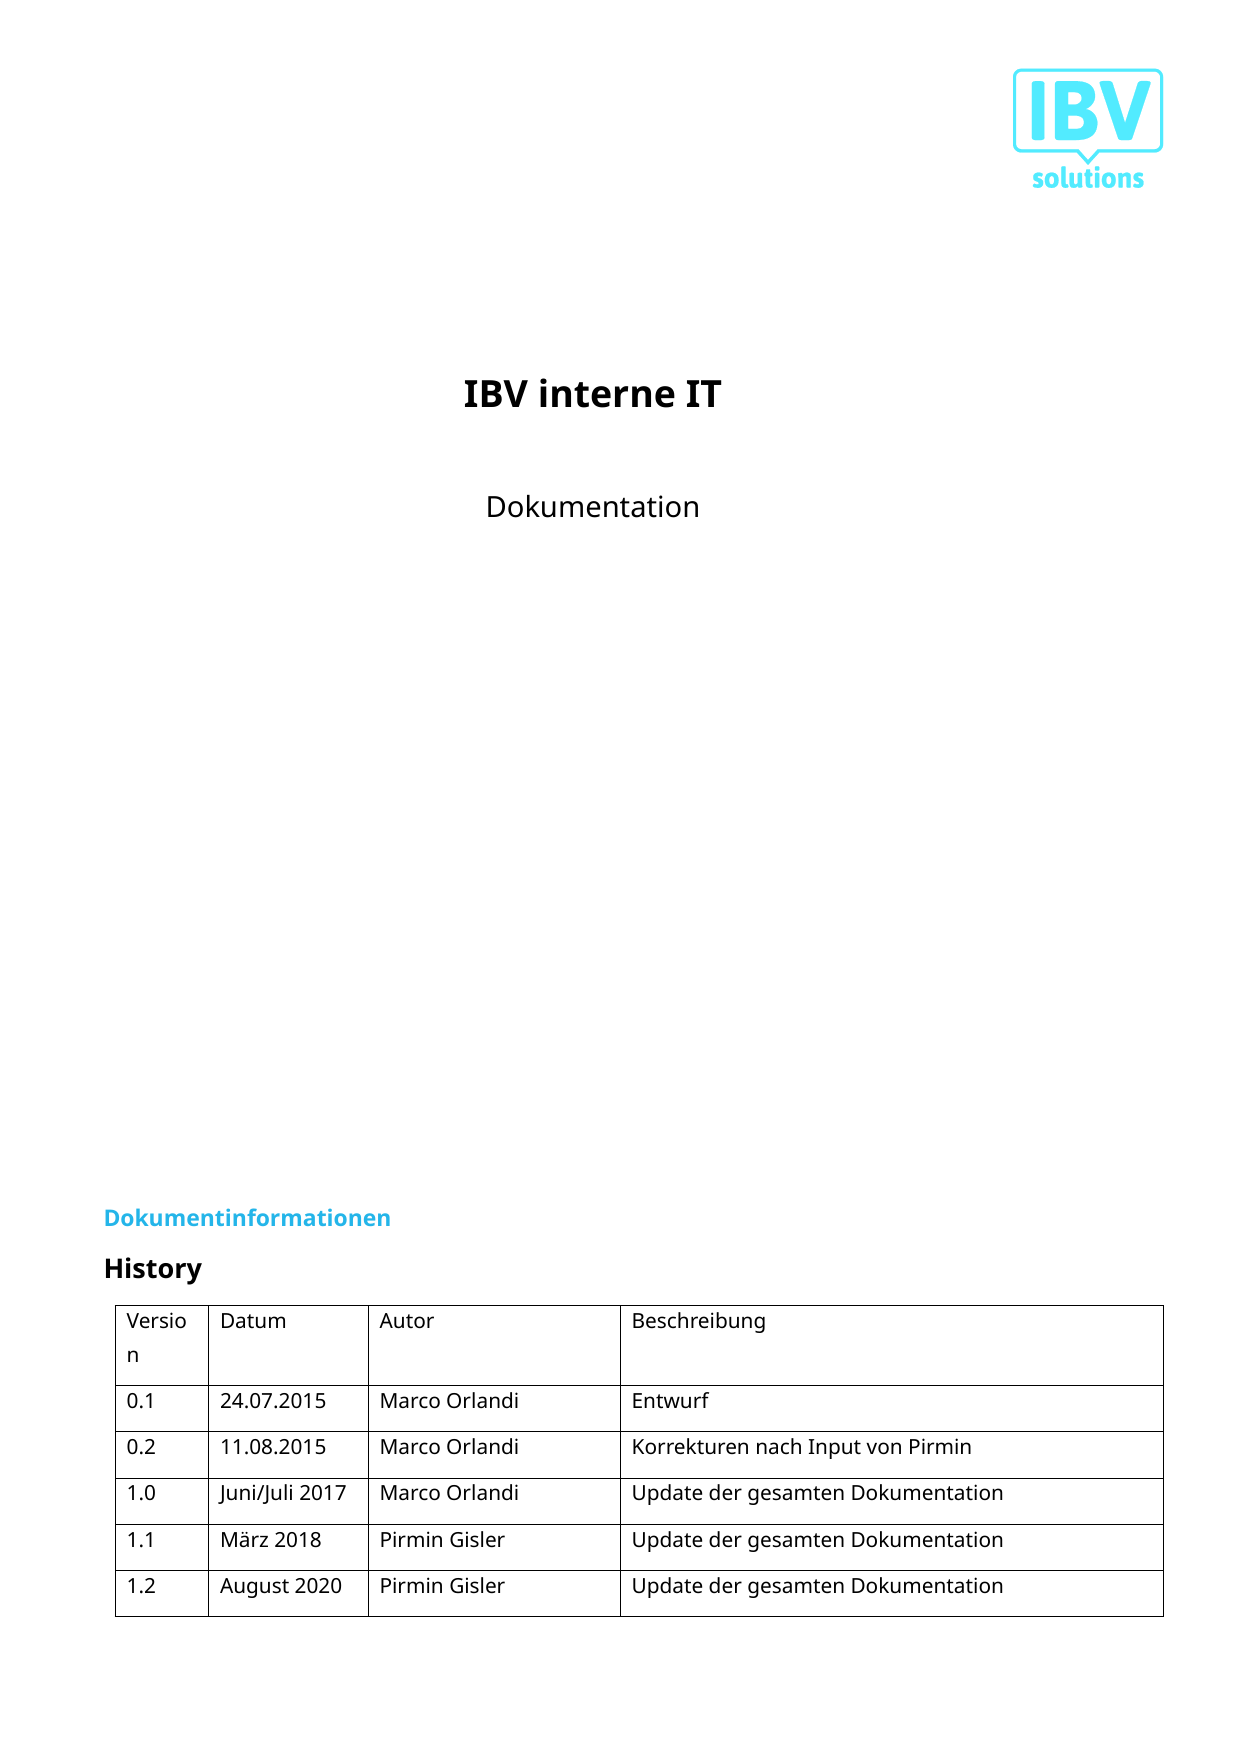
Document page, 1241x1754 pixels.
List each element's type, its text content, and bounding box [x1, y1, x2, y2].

table_cell Update der gesamten Dokumentation [621, 1525, 1163, 1570]
table_cell 1.0 [116, 1479, 208, 1524]
table_header Version [116, 1306, 208, 1385]
table_cell 11.08.2015 [209, 1432, 368, 1477]
text History [103, 1249, 1137, 1286]
table_header Autor [369, 1306, 620, 1385]
table_cell 1.1 [116, 1525, 208, 1570]
table_cell Pirmin Gisler [369, 1525, 620, 1570]
table_cell Marco Orlandi [369, 1386, 620, 1431]
table_cell 1.2 [116, 1571, 208, 1616]
table_cell Pirmin Gisler [369, 1571, 620, 1616]
table_header Beschreibung [621, 1306, 1163, 1385]
table_cell August 2020 [209, 1571, 368, 1616]
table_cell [621, 1571, 1163, 1616]
table_cell Marco Orlandi [369, 1479, 620, 1524]
table_cell 0.2 [116, 1432, 208, 1477]
table_cell Update der gesamten Dokumentation [621, 1479, 1163, 1524]
table_cell 0.1 [116, 1386, 208, 1431]
table_cell März 2018 [209, 1525, 368, 1570]
table_cell Entwurf [621, 1386, 1163, 1431]
table_cell Marco Orlandi [369, 1432, 620, 1477]
table_cell 24.07.2015 [209, 1386, 368, 1431]
table_cell Korrekturen nach Input von Pirmin [621, 1432, 1163, 1477]
table_header Datum [209, 1306, 368, 1385]
text Dokumentinformationen [103, 1202, 1137, 1234]
table_cell Juni/Juli 2017 [209, 1479, 368, 1524]
